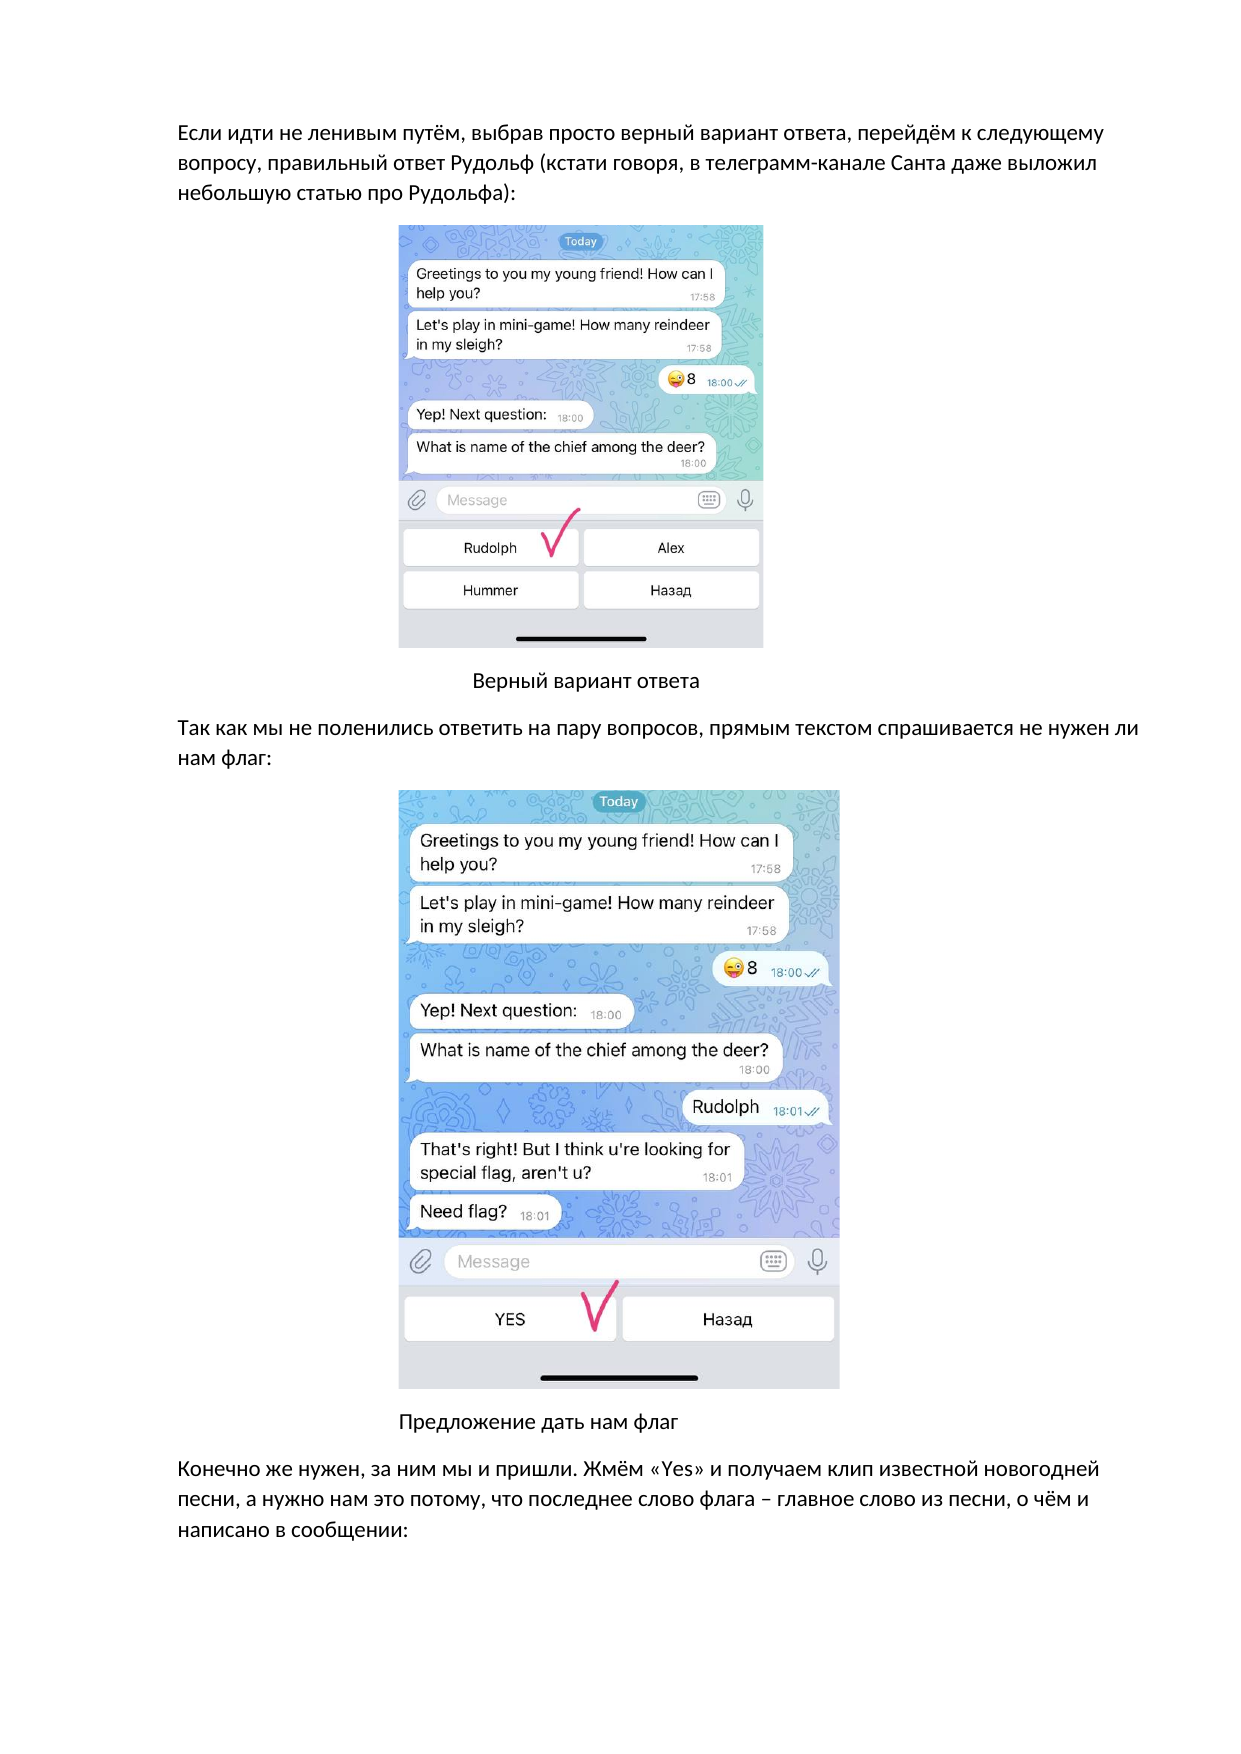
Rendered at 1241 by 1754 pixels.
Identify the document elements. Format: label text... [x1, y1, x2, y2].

text Конечно же нужен, за ним мы и пришли. Жмём «Yes» и получаем клип известной новогодней песни, а нужно нам это потому, что последнее слово флага – главное слово из песни, о чём и написано в сообщении: [177, 1454, 1152, 1543]
picture [398, 790, 840, 1389]
text Предложение дать нам флаг [325, 1407, 1152, 1435]
text Так как мы не поленились ответить на пару вопросов, прямым текстом спрашивается не нужен ли нам флаг: [177, 713, 1152, 771]
picture [398, 225, 764, 648]
text Если идти не ленивым путём, выбрав просто верный вариант ответа, перейдём к следующему вопросу, правильный ответ Рудольф (кстати говоря, в телеграмм-канале Санта даже выложил небольшую статью про Рудольфа): [177, 118, 1152, 207]
text Верный вариант ответа [398, 666, 1152, 694]
